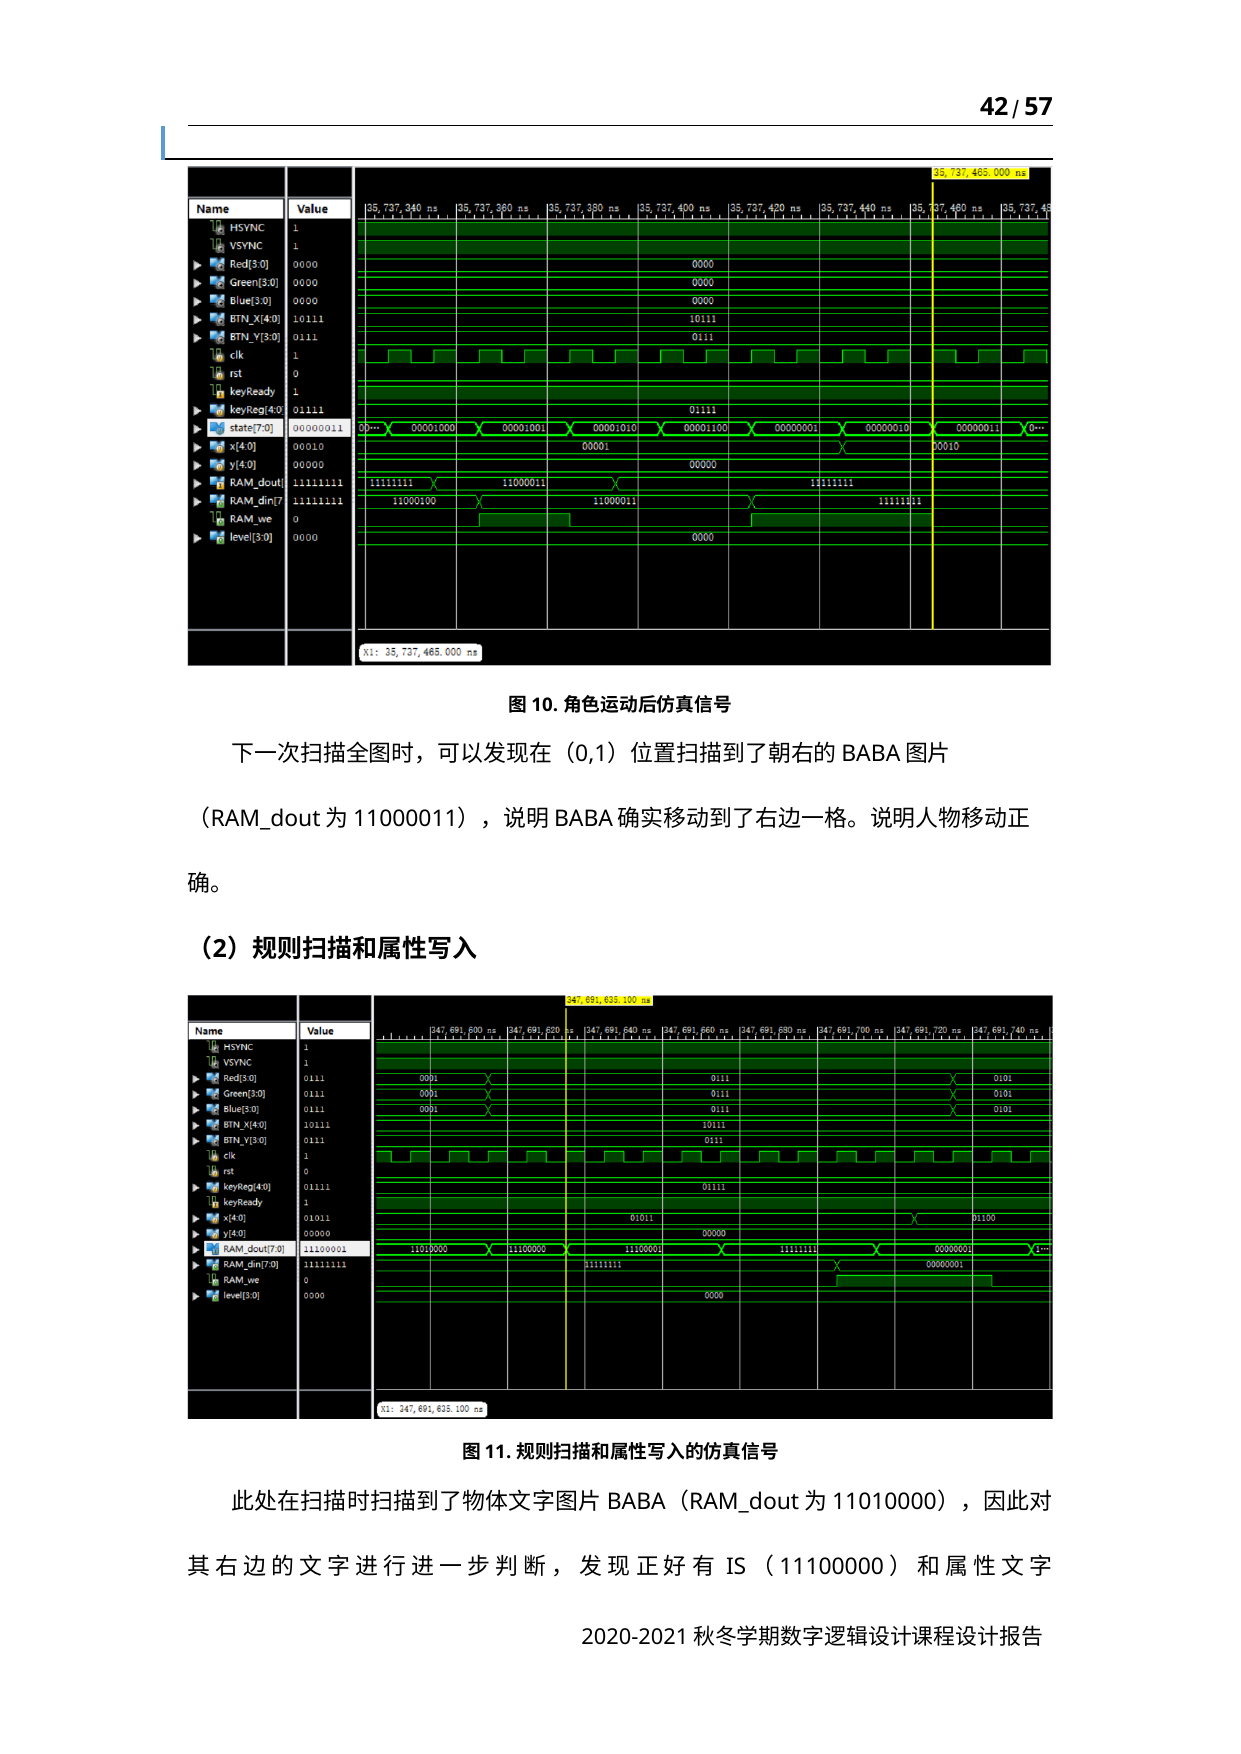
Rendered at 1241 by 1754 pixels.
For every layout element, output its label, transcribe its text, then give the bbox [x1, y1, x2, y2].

text （2）规则扫描和属性写入 [187, 914, 1053, 979]
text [187, 1467, 1053, 1597]
picture [187, 995, 1053, 1419]
text 图11. 规则扫描和属性写入的仿真信号 [187, 1434, 1053, 1467]
text 图10. 角色运动后仿真信号 [187, 687, 1053, 719]
text 下一次扫描全图时，可以发现在（0,1）位置扫描到了朝右的BABA图片（RAM_dout为11000011），说明BABA确实移动到了右边一格。说明人物移动正确。 [187, 719, 1053, 914]
picture [187, 166, 1053, 666]
